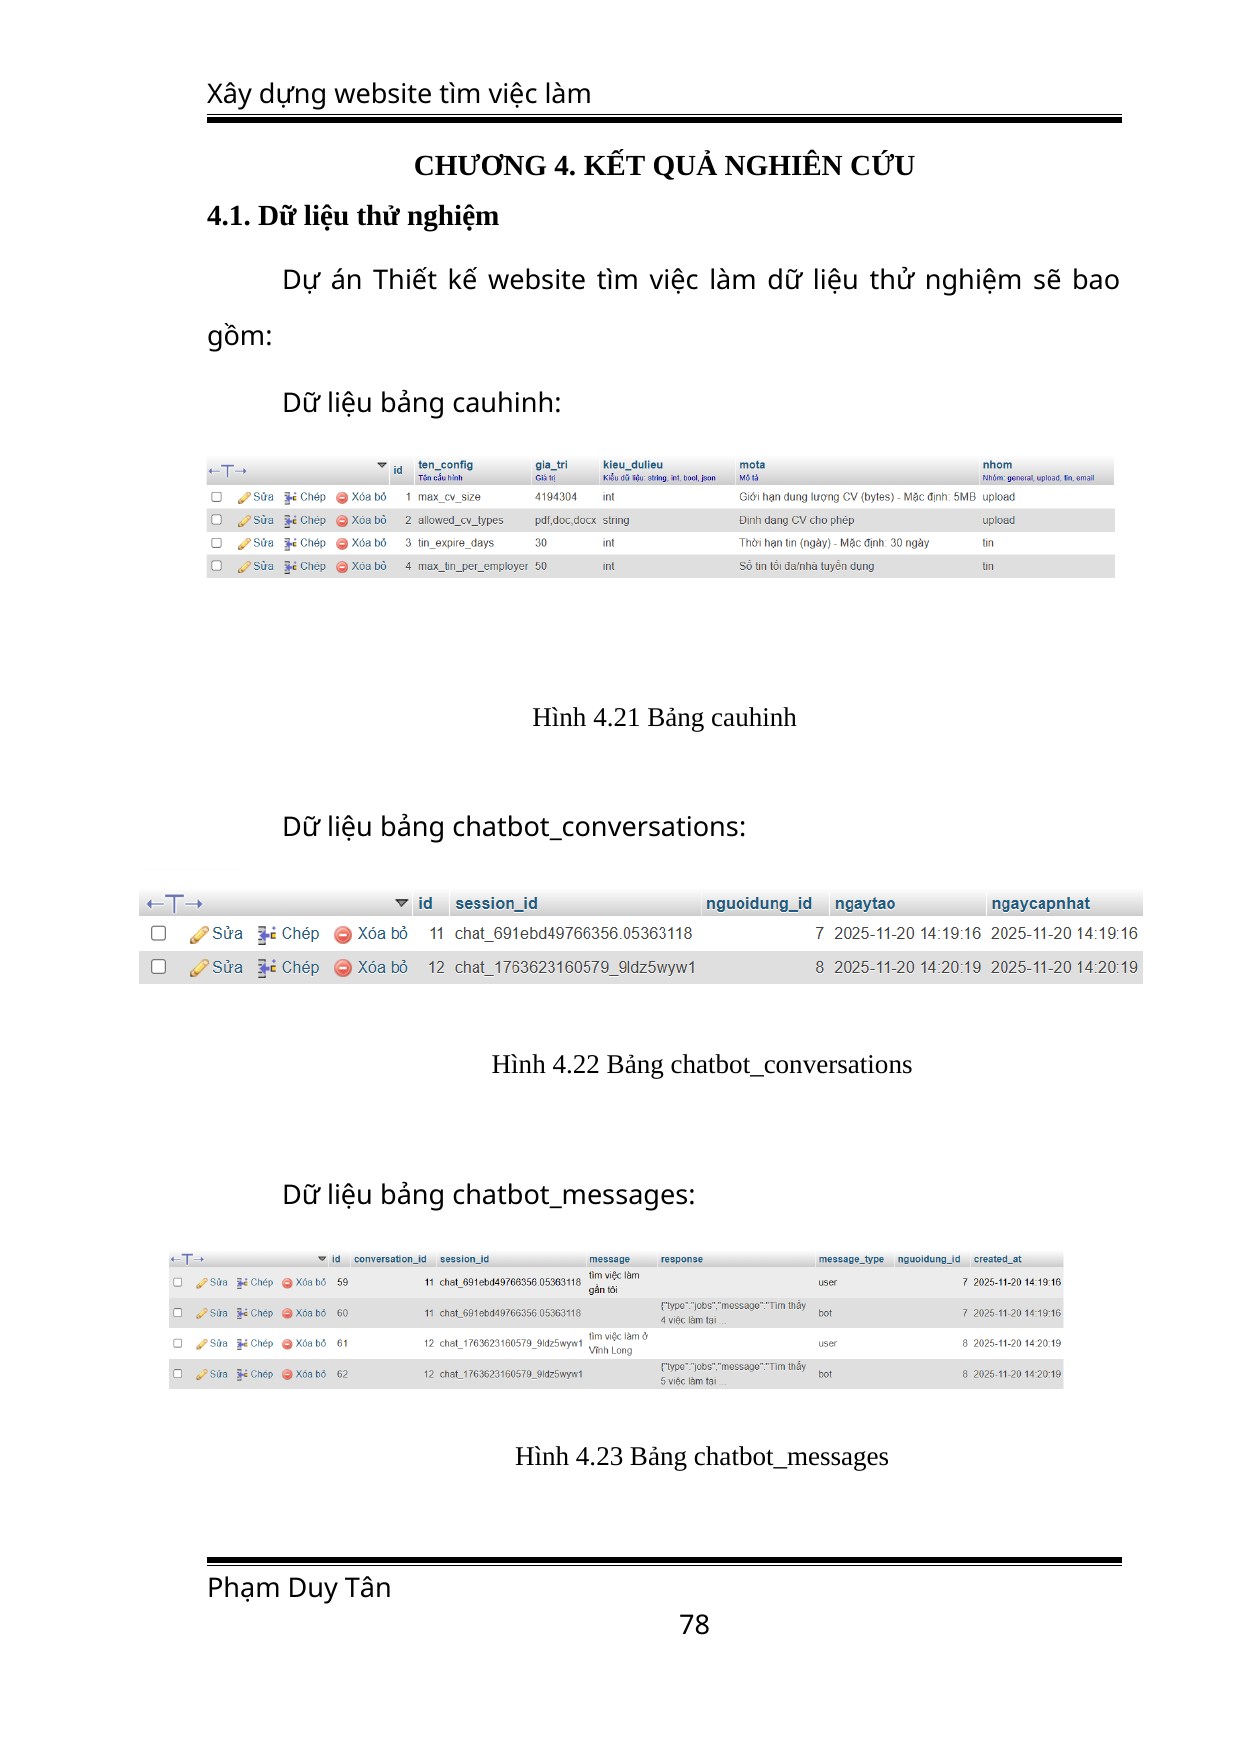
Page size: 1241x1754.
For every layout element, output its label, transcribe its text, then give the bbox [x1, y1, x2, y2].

picture [206, 447, 1123, 584]
text Dữ liệu bảng chatbot_messages: [207, 1175, 1122, 1212]
subtitle Dữ liệu thử nghiệm [207, 198, 1122, 232]
subtitle KẾT QUẢ NGHIÊN CỨU [207, 148, 1122, 181]
text Dữ liệu bảng chatbot_conversations: [207, 808, 1122, 844]
picture [169, 1244, 1072, 1394]
text Dự án Thiết kế website tìm việc làm dữ liệu thử nghiệm sẽ bao gồm: [207, 261, 1122, 353]
picture [136, 869, 1192, 1002]
text Dữ liệu bảng cauhinh: [207, 384, 1122, 421]
